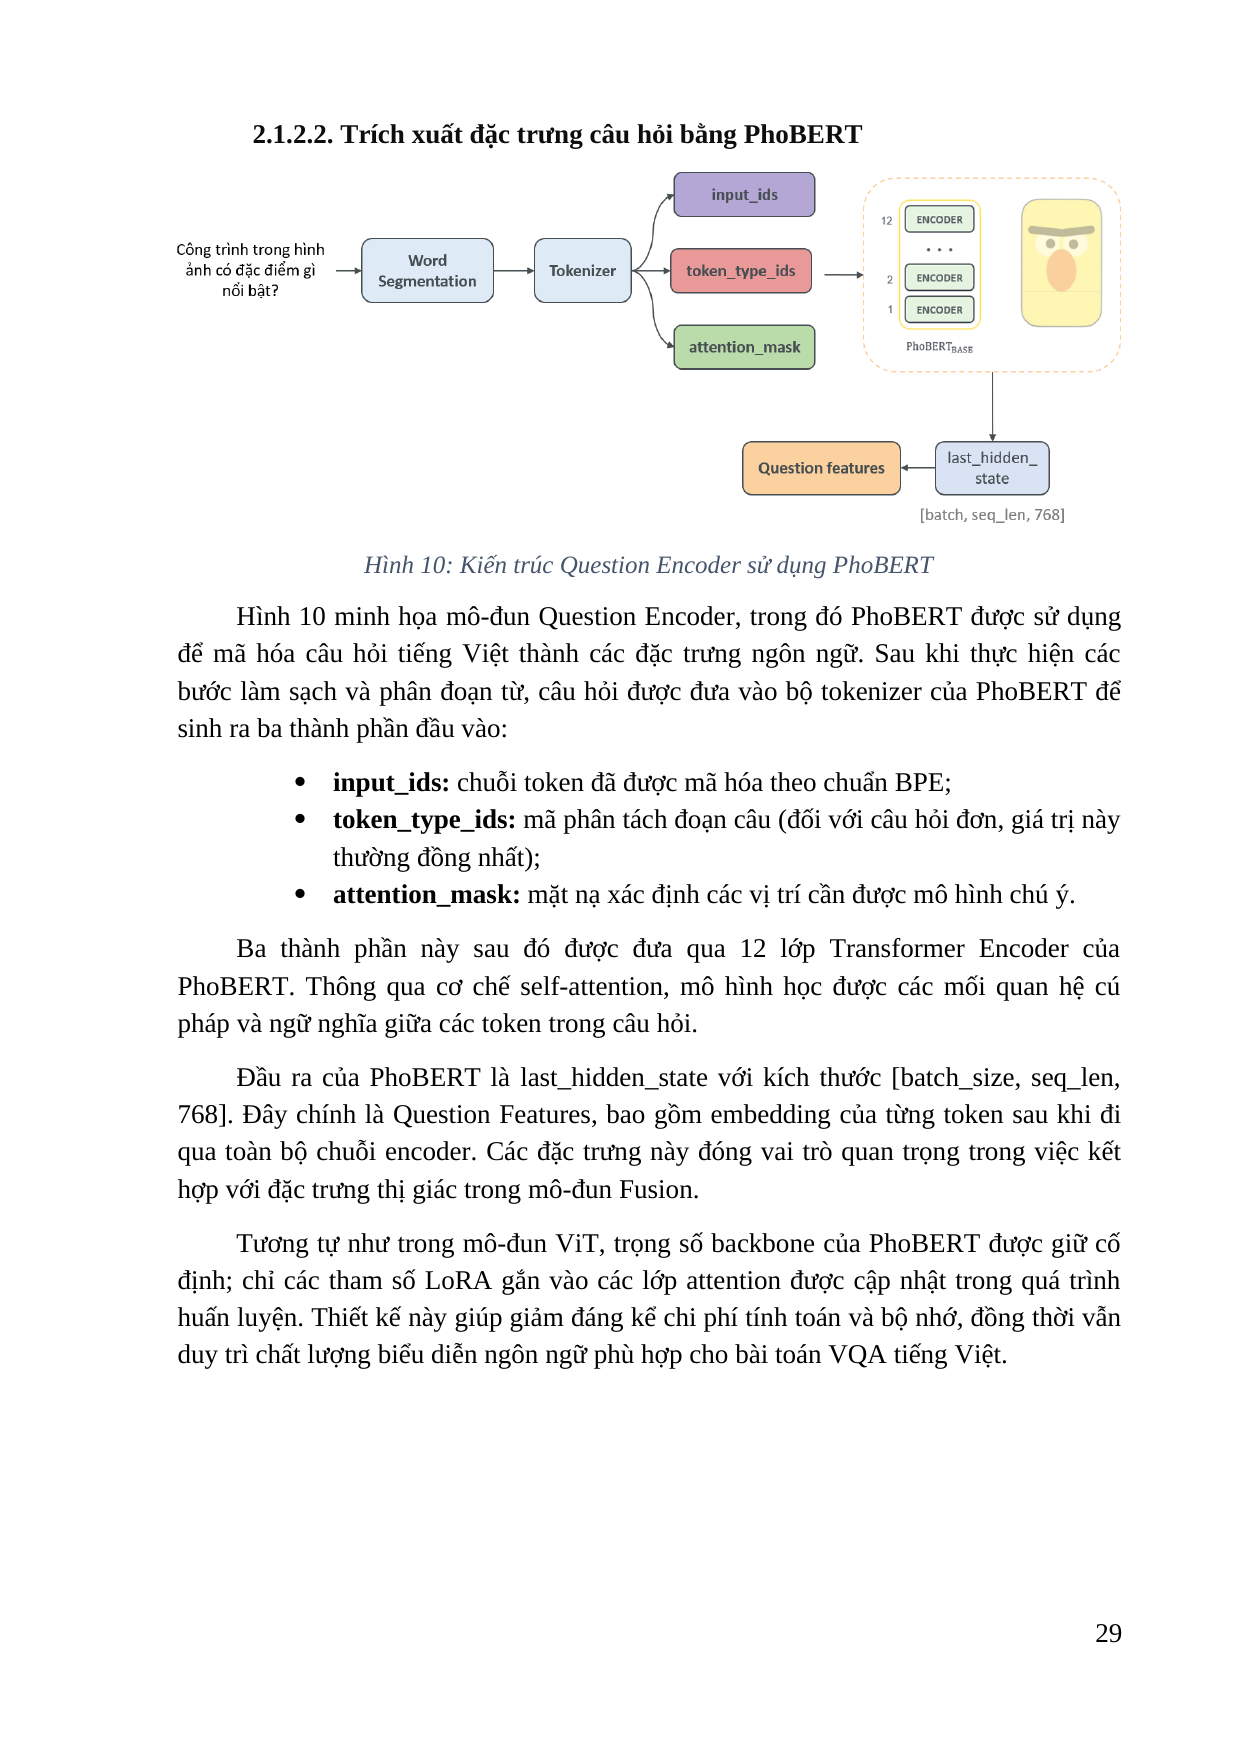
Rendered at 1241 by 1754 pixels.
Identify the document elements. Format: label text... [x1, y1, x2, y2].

text Hình 10 minh họa mô-đun Question Encoder, trong đó PhoBERT được sử dụng để mã hóa câu hỏi tiếng Việt thành các đặc trưng ngôn ngữ. Sau khi thực hiện các bước làm sạch và phân đoạn từ, câu hỏi được đưa vào bộ tokenizer của PhoBERT để sinh ra ba thành phần đầu vào: [177, 600, 1122, 743]
text Tương tự như trong mô-đun ViT, trọng số backbone của PhoBERT được giữ cố định; chỉ các tham số LoRA gắn vào các lớp attention được cập nhật trong quá trình huấn luyện. Thiết kế này giúp giảm đáng kể chi phí tính toán và bộ nhớ, đồng thời vẫn duy trì chất lượng biểu diễn ngôn ngữ phù hợp cho bài toán VQA tiếng Việt. [177, 1227, 1122, 1370]
subtitle Trích xuất đặc trưng câu hỏi bằng PhoBERT [252, 118, 1122, 149]
list token_type_ids: mã phân tách đoạn câu (đối với câu hỏi đơn, giá trị này thường đồng nhất); [295, 803, 1122, 872]
text Hình 10: Kiến trúc Question Encoder sử dụng PhoBERT [177, 551, 1122, 579]
picture [177, 164, 1123, 528]
list attention_mask: mặt nạ xác định các vị trí cần được mô hình chú ý. [295, 878, 1122, 909]
list input_ids: chuỗi token đã được mã hóa theo chuẩn BPE; [295, 766, 1122, 797]
text Ba thành phần này sau đó được đưa qua 12 lớp Transformer Encoder của PhoBERT. Thông qua cơ chế self-attention, mô hình học được các mối quan hệ cú pháp và ngữ nghĩa giữa các token trong câu hỏi. [177, 932, 1122, 1038]
text Đầu ra của PhoBERT là last_hidden_state với kích thước [batch_size, seq_len, 768]. Đây chính là Question Features, bao gồm embedding của từng token sau khi đi qua toàn bộ chuỗi encoder. Các đặc trưng này đóng vai trò quan trọng trong việc kết hợp với đặc trưng thị giác trong mô-đun Fusion. [177, 1061, 1122, 1204]
